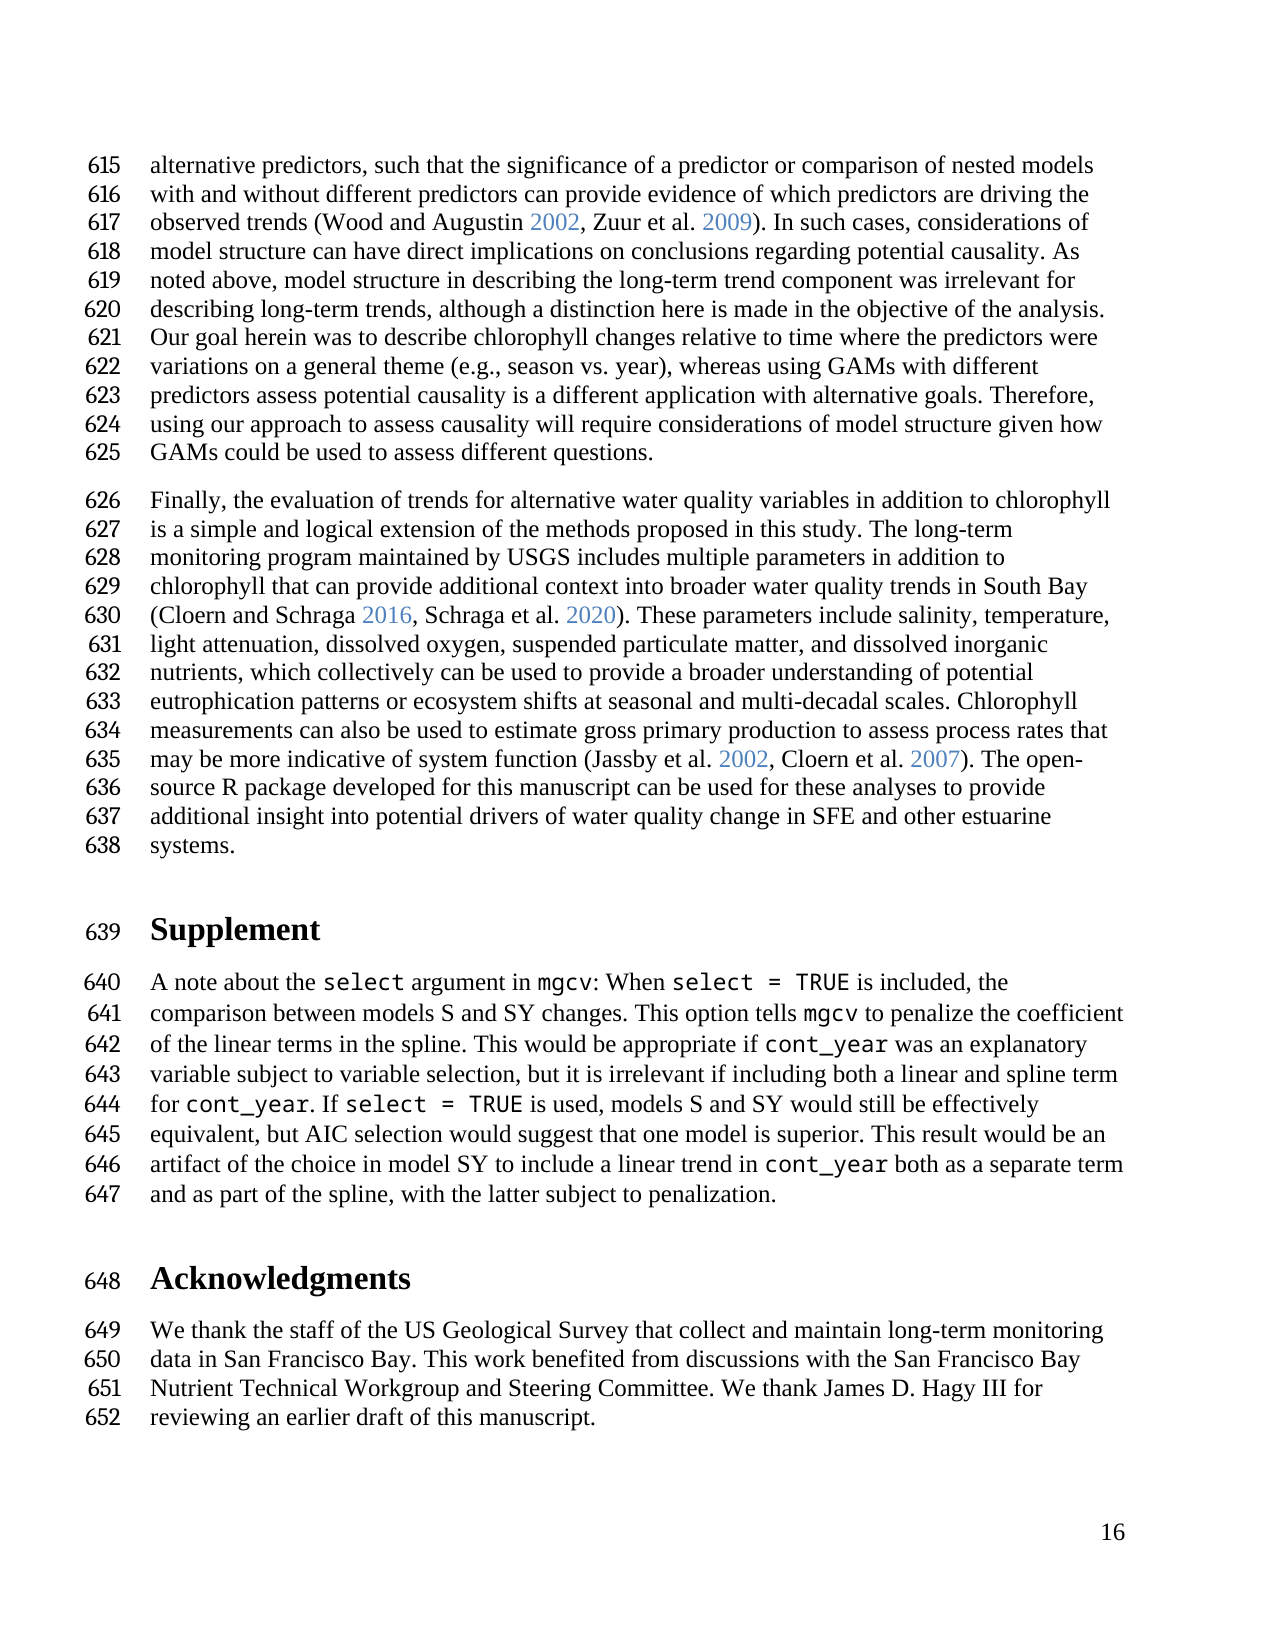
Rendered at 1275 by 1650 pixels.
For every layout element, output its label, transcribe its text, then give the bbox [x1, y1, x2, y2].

text A note about the select argument in mgcv: When select = TRUE is included, the comparison between models S and SY changes. This option tells mgcv to penalize the coefficient of the linear terms in the spline. This would be appropriate if cont_year was an explanatory variable subject to variable selection, but it is irrelevant if including both a linear and spline term for cont_year. If select = TRUE is used, models S and SY would still be effectively equivalent, but AIC selection would suggest that one model is superior. This result would be an artifact of the choice in model SY to include a linear trend in cont_year both as a separate term and as part of the spline, with the latter subject to penalization. [150, 966, 1125, 1208]
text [150, 150, 1125, 466]
text We thank the staff of the US Geological Survey that collect and maintain long-term monitoring data in San Francisco Bay. This work benefited from discussions with the San Francisco Bay Nutrient Technical Workgroup and Steering Committee. We thank James D. Hagy III for reviewing an earlier draft of this manuscript. [150, 1315, 1125, 1430]
subtitle Acknowledgments [150, 1258, 1125, 1297]
subtitle Supplement [150, 909, 1125, 947]
text Finally, the evaluation of trends for alternative water quality variables in addition to chlorophyll is a simple and logical extension of the methods proposed in this study. The long-term monitoring program maintained by USGS includes multiple parameters in addition to chlorophyll that can provide additional context into broader water quality trends in South Bay (Cloern and Schraga 2016, Schraga et al. 2020). These parameters include salinity, temperature, light attenuation, dissolved oxygen, suspended particulate matter, and dissolved inorganic nutrients, which collectively can be used to provide a broader understanding of potential eutrophication patterns or ecosystem shifts at seasonal and multi-decadal scales. Chlorophyll measurements can also be used to estimate gross primary production to assess process rates that may be more indicative of system function (Jassby et al. 2002, Cloern et al. 2007). The open-source R package developed for this manuscript can be used for these analyses to provide additional insight into potential drivers of water quality change in SFE and other estuarine systems. [150, 485, 1125, 859]
